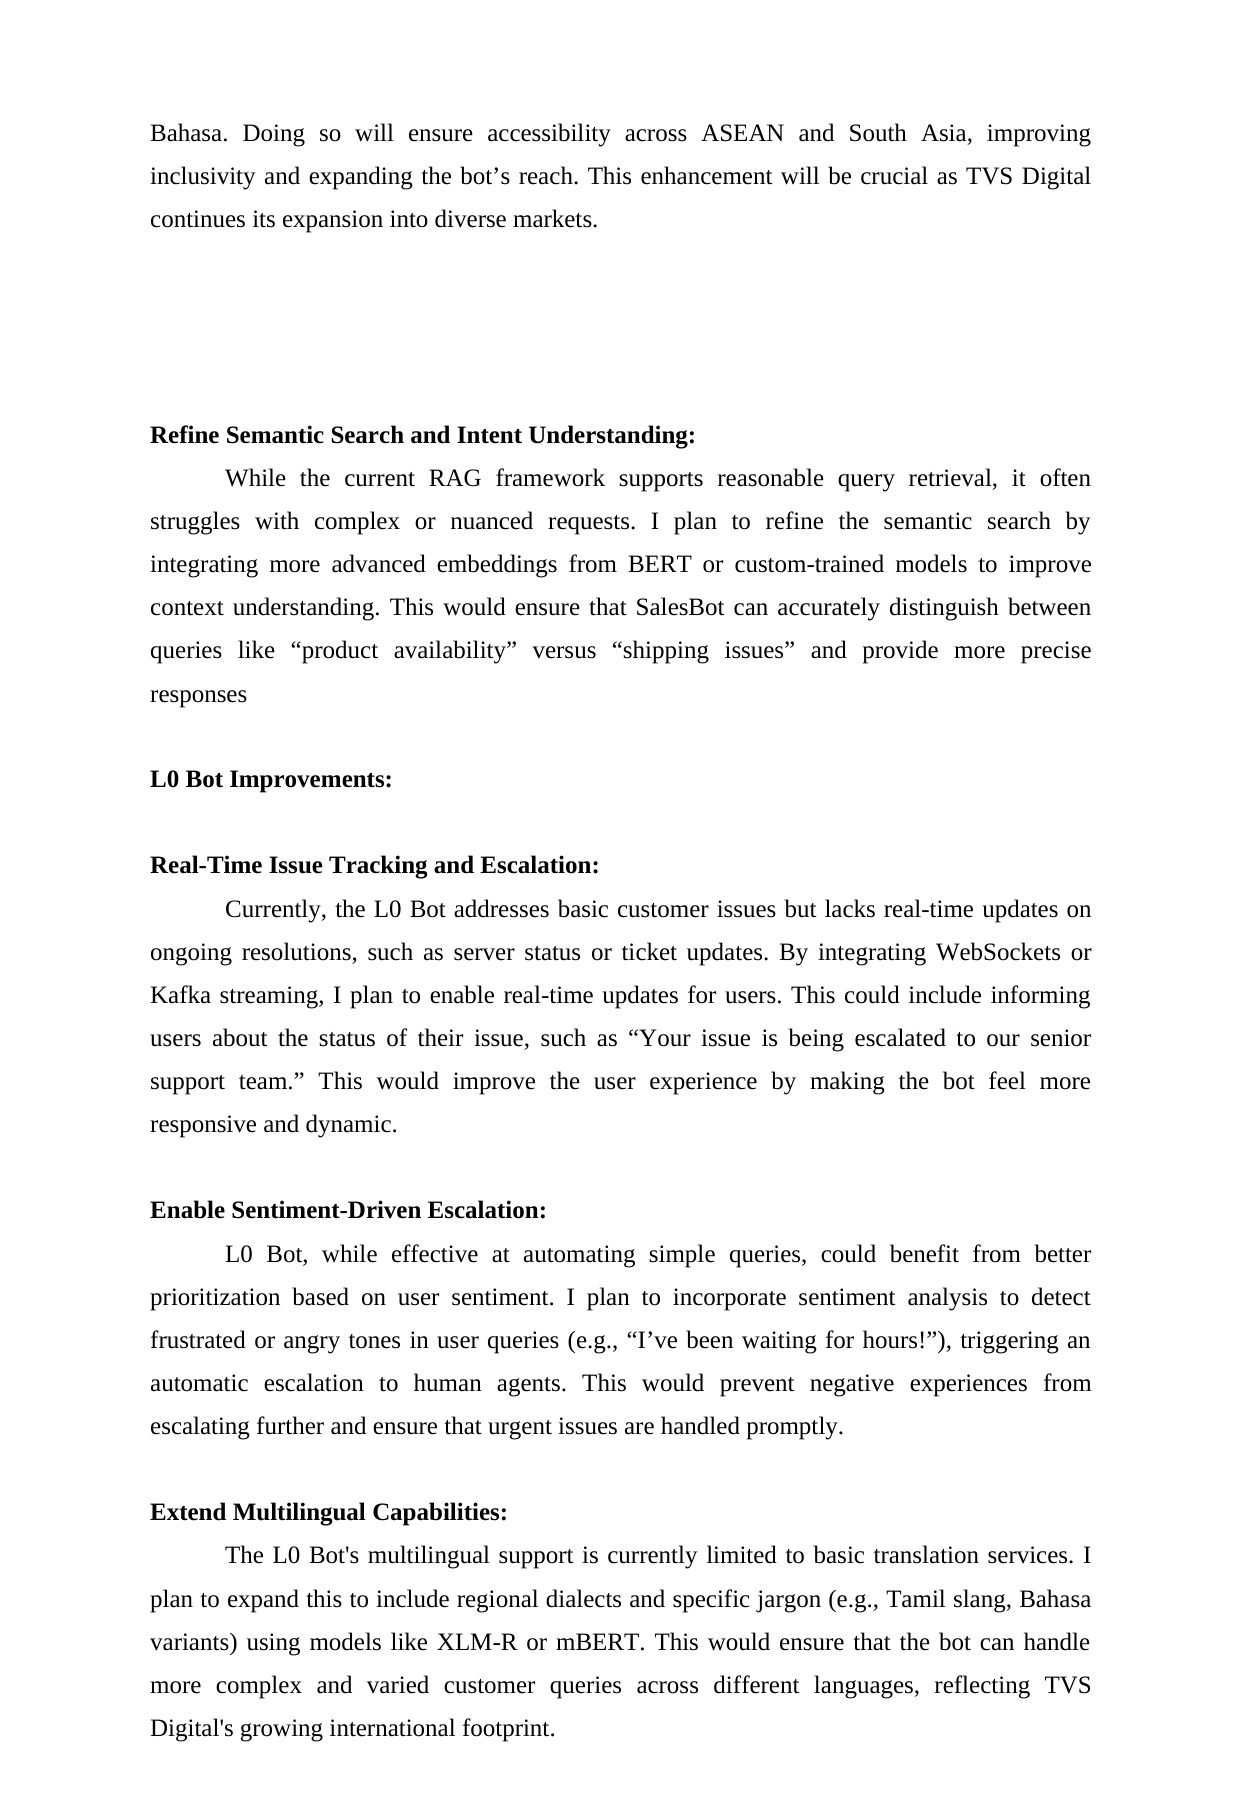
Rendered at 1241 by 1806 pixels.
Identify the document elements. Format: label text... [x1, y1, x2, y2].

text Enable Sentiment-Driven Escalation: [150, 1196, 1092, 1224]
text While the current RAG framework supports reasonable query retrieval, it often struggles with complex or nuanced requests. I plan to refine the semantic search by integrating more advanced embeddings from BERT or custom-trained models to improve context understanding. This would ensure that SalesBot can accurately distinguish between queries like “product availability” versus “shipping issues” and provide more precise responses [150, 463, 1092, 707]
text The L0 Bot's multilingual support is currently limited to basic translation services. I plan to expand this to include regional dialects and specific jargon (e.g., Tamil slang, Bahasa variants) using models like XLM-R or mBERT. This would ensure that the bot can handle more complex and varied customer queries across different languages, reflecting TVS Digital's growing international footprint. [150, 1541, 1092, 1742]
text L0 Bot Improvements: [150, 764, 1092, 793]
text Refine Semantic Search and Intent Understanding: [150, 420, 1092, 449]
text Currently, the L0 Bot addresses basic customer issues but lacks real-time updates on ongoing resolutions, such as server status or ticket updates. By integrating WebSockets or Kafka streaming, I plan to enable real-time updates for users. This could include informing users about the status of their issue, such as “Your issue is being escalated to our senior support team.” This would improve the user experience by making the bot feel more responsive and dynamic. [150, 894, 1092, 1138]
text Real-Time Issue Tracking and Escalation: [150, 851, 1092, 879]
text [150, 118, 1092, 233]
text L0 Bot, while effective at automating simple queries, could benefit from better prioritization based on user sentiment. I plan to incorporate sentiment analysis to detect frustrated or angry tones in user queries (e.g., “I’ve been waiting for hours!”), triggering an automatic escalation to human agents. This would prevent negative experiences from escalating further and ensure that urgent issues are handled promptly. [150, 1239, 1092, 1440]
text Extend Multilingual Capabilities: [150, 1497, 1092, 1526]
